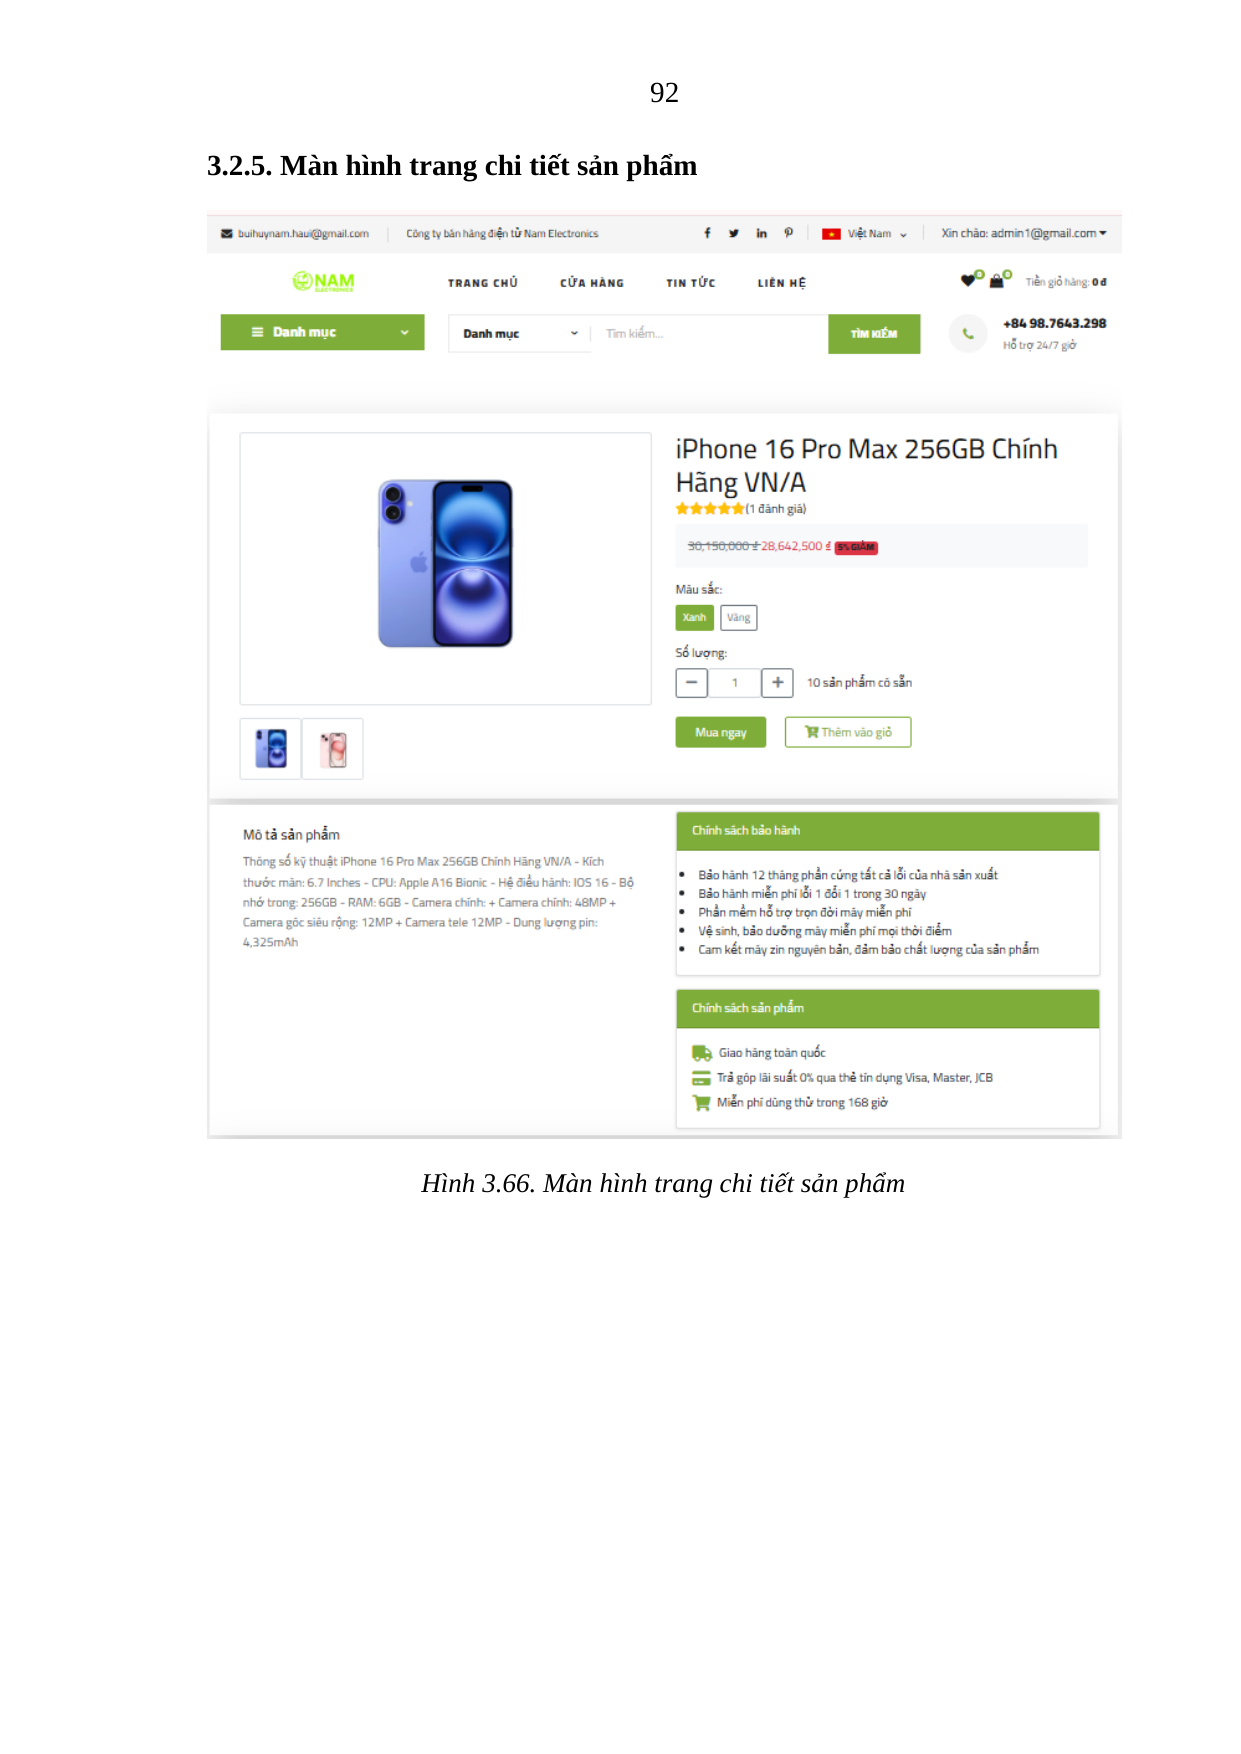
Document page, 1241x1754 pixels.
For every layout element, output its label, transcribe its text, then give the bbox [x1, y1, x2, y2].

picture [206, 210, 1123, 1139]
subtitle Màn hình trang chi tiết sản phẩm [207, 148, 1122, 181]
